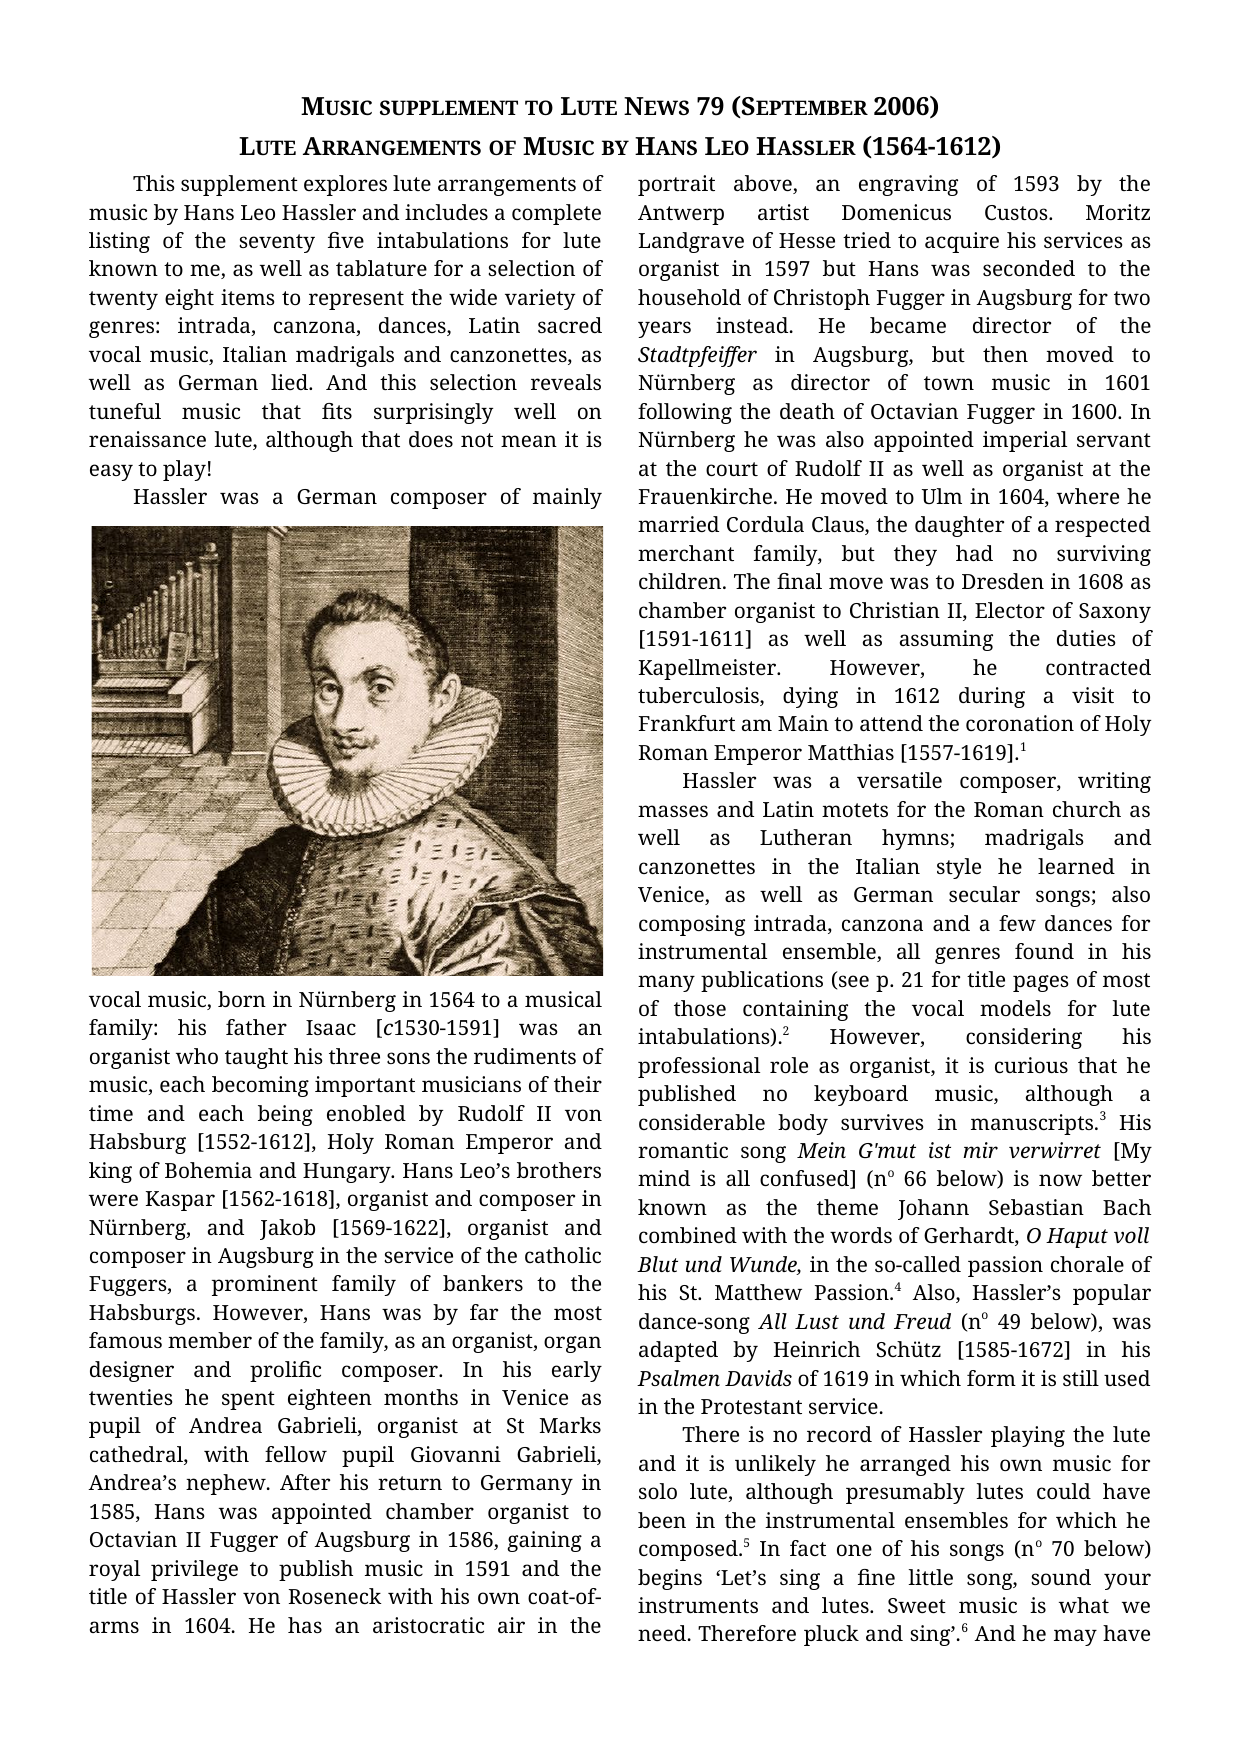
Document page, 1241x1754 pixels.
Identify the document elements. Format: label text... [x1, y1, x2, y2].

picture [91, 526, 604, 976]
text Lute Arrangements of Music by Hans Leo Hassler (1564-1612) [89, 129, 1152, 163]
text Hassler was a versatile composer, writing masses and Latin motets for the Roman church as well as Lutheran hymns; madrigals and canzonettes in the Italian style he learned in Venice, as well as German secular songs; also composing intrada, canzona and a few dances for instrumental ensemble, all genres found in his many publications (see p. 21 for title pages of most of those containing the vocal models for lute intabulations). However, considering his professional role as organist, it is curious that he published no keyboard music, although a considerable body survives in manuscripts. His romantic song Mein G'mut ist mir verwirret [My mind is all confused] (no 66 below) is now better known as the theme Johann Sebastian Bach combined with the words of Gerhardt, O Haput voll Blut und Wunde, in the so-called passion chorale of his St. Matthew Passion. Also, Hassler’s popular dance-song All Lust und Freud (no 49 below), was adapted by Heinrich Schütz [1585-1672] in his Psalmen Davids of 1619 in which form it is still used in the Protestant service. [638, 766, 1152, 1421]
text Hassler was a German composer of mainly vocal music, born in Nürnberg in 1564 to a musical family: his father Isaac [c1530-1591] was an organist who taught his three sons the rudiments of music, each becoming important musicians of their time and each being enobled by Rudolf II von Habsburg [1552-1612], Holy Roman Emperor and king of Bohemia and Hungary. Hans Leo’s brothers were Kaspar [1562-1618], organist and composer in Nürnberg, and Jakob [1569-1622], organist and composer in Augsburg in the service of the catholic Fuggers, a prominent family of bankers to the Habsburgs. However, Hans was by far the most famous member of the family, as an organist, organ designer and prolific composer. In his early twenties he spent eighteen months in Venice as pupil of Andrea Gabrieli, organist at St Marks cathedral, with fellow pupil Giovanni Gabrieli, Andrea’s nephew. After his return to Germany in 1585, Hans was appointed chamber organist to Octavian II Fugger of Augsburg in 1586, gaining a royal privilege to publish music in 1591 and the title of Hassler von Roseneck with his own coat-of-arms in 1604. He has an aristocratic air in the portrait above, an engraving of 1593 by the Antwerp artist Domenicus Custos. Moritz Landgrave of Hesse tried to acquire his services as organist in 1597 but Hans was seconded to the household of Christoph Fugger in Augsburg for two years instead. He became director of the Stadtpfeiffer in Augsburg, but then moved to Nürnberg as director of town music in 1601 following the death of Octavian Fugger in 1600. In Nürnberg he was also appointed imperial servant at the court of Rudolf II as well as organist at the Frauenkirche. He moved to Ulm in 1604, where he married Cordula Claus, the daughter of a respected merchant family, but they had no surviving children. The final move was to Dresden in 1608 as chamber organist to Christian II, Elector of Saxony [1591-1611] as well as assuming the duties of Kapellmeister. However, he contracted tuberculosis, dying in 1612 during a visit to Frankfurt am Main to attend the coronation of Holy Roman Emperor Matthias [1557-1619]. [89, 984, 602, 1639]
text Hassler was a German composer of mainly vocal music, born in Nürnberg in 1564 to a musical family: his father Isaac [c1530-1591] was an organist who taught his three sons the rudiments of music, each becoming important musicians of their time and each being enobled by Rudolf II von Habsburg [1552-1612], Holy Roman Emperor and king of Bohemia and Hungary. Hans Leo’s brothers were Kaspar [1562-1618], organist and composer in Nürnberg, and Jakob [1569-1622], organist and composer in Augsburg in the service of the catholic Fuggers, a prominent family of bankers to the Habsburgs. However, Hans was by far the most famous member of the family, as an organist, organ designer and prolific composer. In his early twenties he spent eighteen months in Venice as pupil of Andrea Gabrieli, organist at St Marks cathedral, with fellow pupil Giovanni Gabrieli, Andrea’s nephew. After his return to Germany in 1585, Hans was appointed chamber organist to Octavian II Fugger of Augsburg in 1586, gaining a royal privilege to publish music in 1591 and the title of Hassler von Roseneck with his own coat-of-arms in 1604. He has an aristocratic air in the portrait above, an engraving of 1593 by the Antwerp artist Domenicus Custos. Moritz Landgrave of Hesse tried to acquire his services as organist in 1597 but Hans was seconded to the household of Christoph Fugger in Augsburg for two years instead. He became director of the Stadtpfeiffer in Augsburg, but then moved to Nürnberg as director of town music in 1601 following the death of Octavian Fugger in 1600. In Nürnberg he was also appointed imperial servant at the court of Rudolf II as well as organist at the Frauenkirche. He moved to Ulm in 1604, where he married Cordula Claus, the daughter of a respected merchant family, but they had no surviving children. The final move was to Dresden in 1608 as chamber organist to Christian II, Elector of Saxony [1591-1611] as well as assuming the duties of Kapellmeister. However, he contracted tuberculosis, dying in 1612 during a visit to Frankfurt am Main to attend the coronation of Holy Roman Emperor Matthias [1557-1619]. [638, 169, 1152, 766]
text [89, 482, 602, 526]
text Music supplement to Lute News 79 (September 2006) [89, 89, 1152, 123]
text This supplement explores lute arrangements of music by Hans Leo Hassler and includes a complete listing of the seventy five intabulations for lute known to me, as well as tablature for a selection of twenty eight items to represent the wide variety of genres: intrada, canzona, dances, Latin sacred vocal music, Italian madrigals and canzonettes, as well as German lied. And this selection reveals tuneful music that fits surprisingly well on renaissance lute, although that does not mean it is easy to play! [89, 169, 602, 482]
